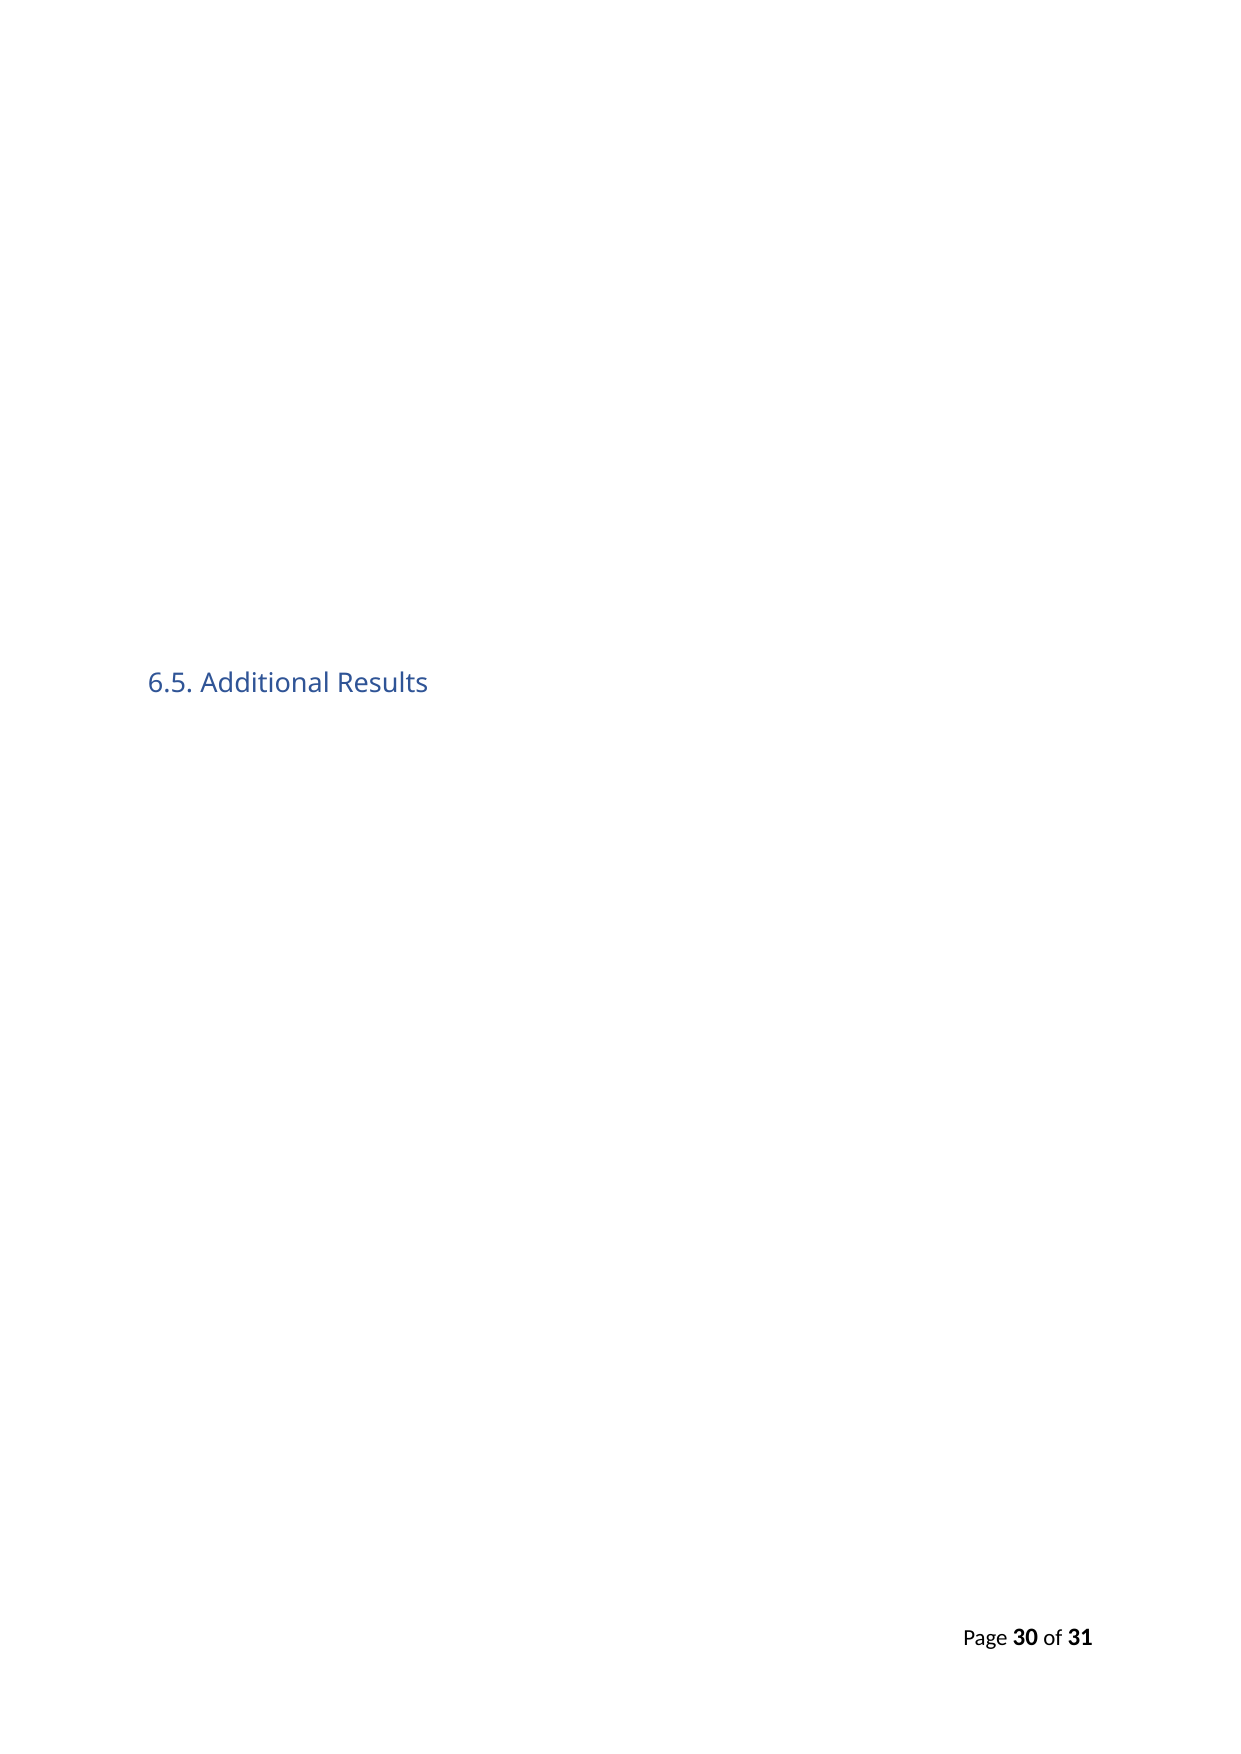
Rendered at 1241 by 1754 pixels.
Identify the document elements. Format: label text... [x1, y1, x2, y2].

subtitle 6.5. Additional Results [148, 663, 1092, 700]
